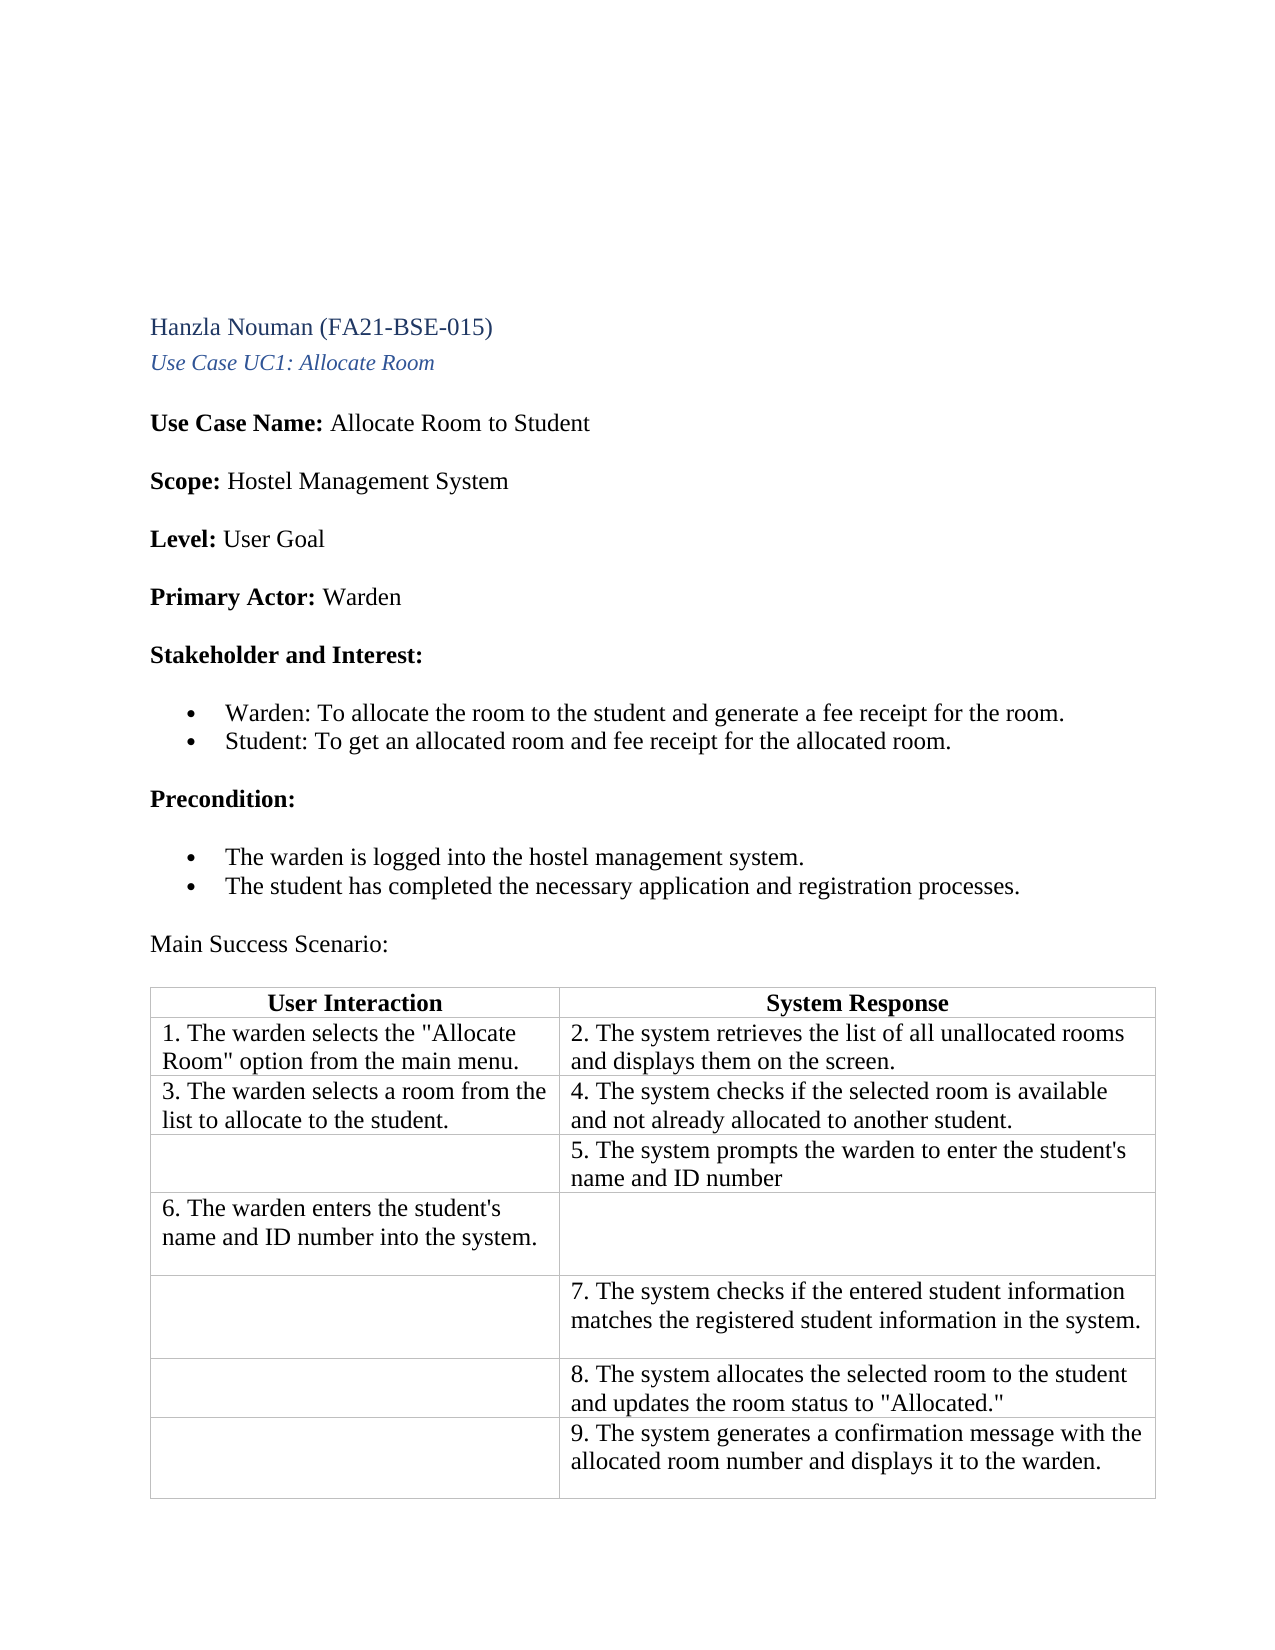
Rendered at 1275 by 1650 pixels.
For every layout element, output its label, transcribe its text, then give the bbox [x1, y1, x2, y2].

text Stakeholder and Interest: [150, 640, 1125, 668]
list The student has completed the necessary application and registration processes. [187, 871, 1125, 900]
table_cell [560, 1193, 1155, 1275]
text Level: User Goal [150, 524, 1125, 553]
list Student: To get an allocated room and fee receipt for the allocated room. [187, 726, 1125, 755]
table_cell 5. The system prompts the warden to enter the student's name and ID number [560, 1135, 1155, 1192]
table_cell [151, 1359, 559, 1417]
table_cell [151, 1135, 559, 1192]
subtitle Hanzla Nouman (FA21-BSE-015) [150, 312, 1125, 340]
text Use Case Name: Allocate Room to Student [150, 408, 1125, 437]
text Scope: Hostel Management System [150, 466, 1125, 495]
table_cell 8. The system allocates the selected room to the student and updates the room status to "Allocated." [560, 1359, 1155, 1417]
list Warden: To allocate the room to the student and generate a fee receipt for the room. [187, 698, 1125, 726]
table_cell 6. The warden enters the student's name and ID number into the system. [151, 1193, 559, 1275]
text Main Success Scenario: [150, 929, 1125, 958]
table_cell 9. The system generates a confirmation message with the allocated room number and displays it to the warden. [560, 1418, 1155, 1498]
subtitle Use Case UC1: Allocate Room [150, 349, 1125, 375]
text Precondition: [150, 784, 1125, 813]
table_cell [151, 1418, 559, 1498]
table_cell 1. The warden selects the "Allocate Room" option from the main menu. [151, 1018, 559, 1075]
table_cell 4. The system checks if the selected room is available and not already allocated to another student. [560, 1076, 1155, 1134]
table_cell 3. The warden selects a room from the list to allocate to the student. [151, 1076, 559, 1134]
table_cell 2. The system retrieves the list of all unallocated rooms and displays them on the screen. [560, 1018, 1155, 1075]
table_cell 7. The system checks if the entered student information matches the registered student information in the system. [560, 1276, 1155, 1358]
text Primary Actor: Warden [150, 582, 1125, 611]
table_header User Interaction [151, 988, 559, 1017]
table_cell [151, 1276, 559, 1358]
list The warden is logged into the hostel management system. [187, 842, 1125, 871]
table_header System Response [560, 988, 1155, 1017]
